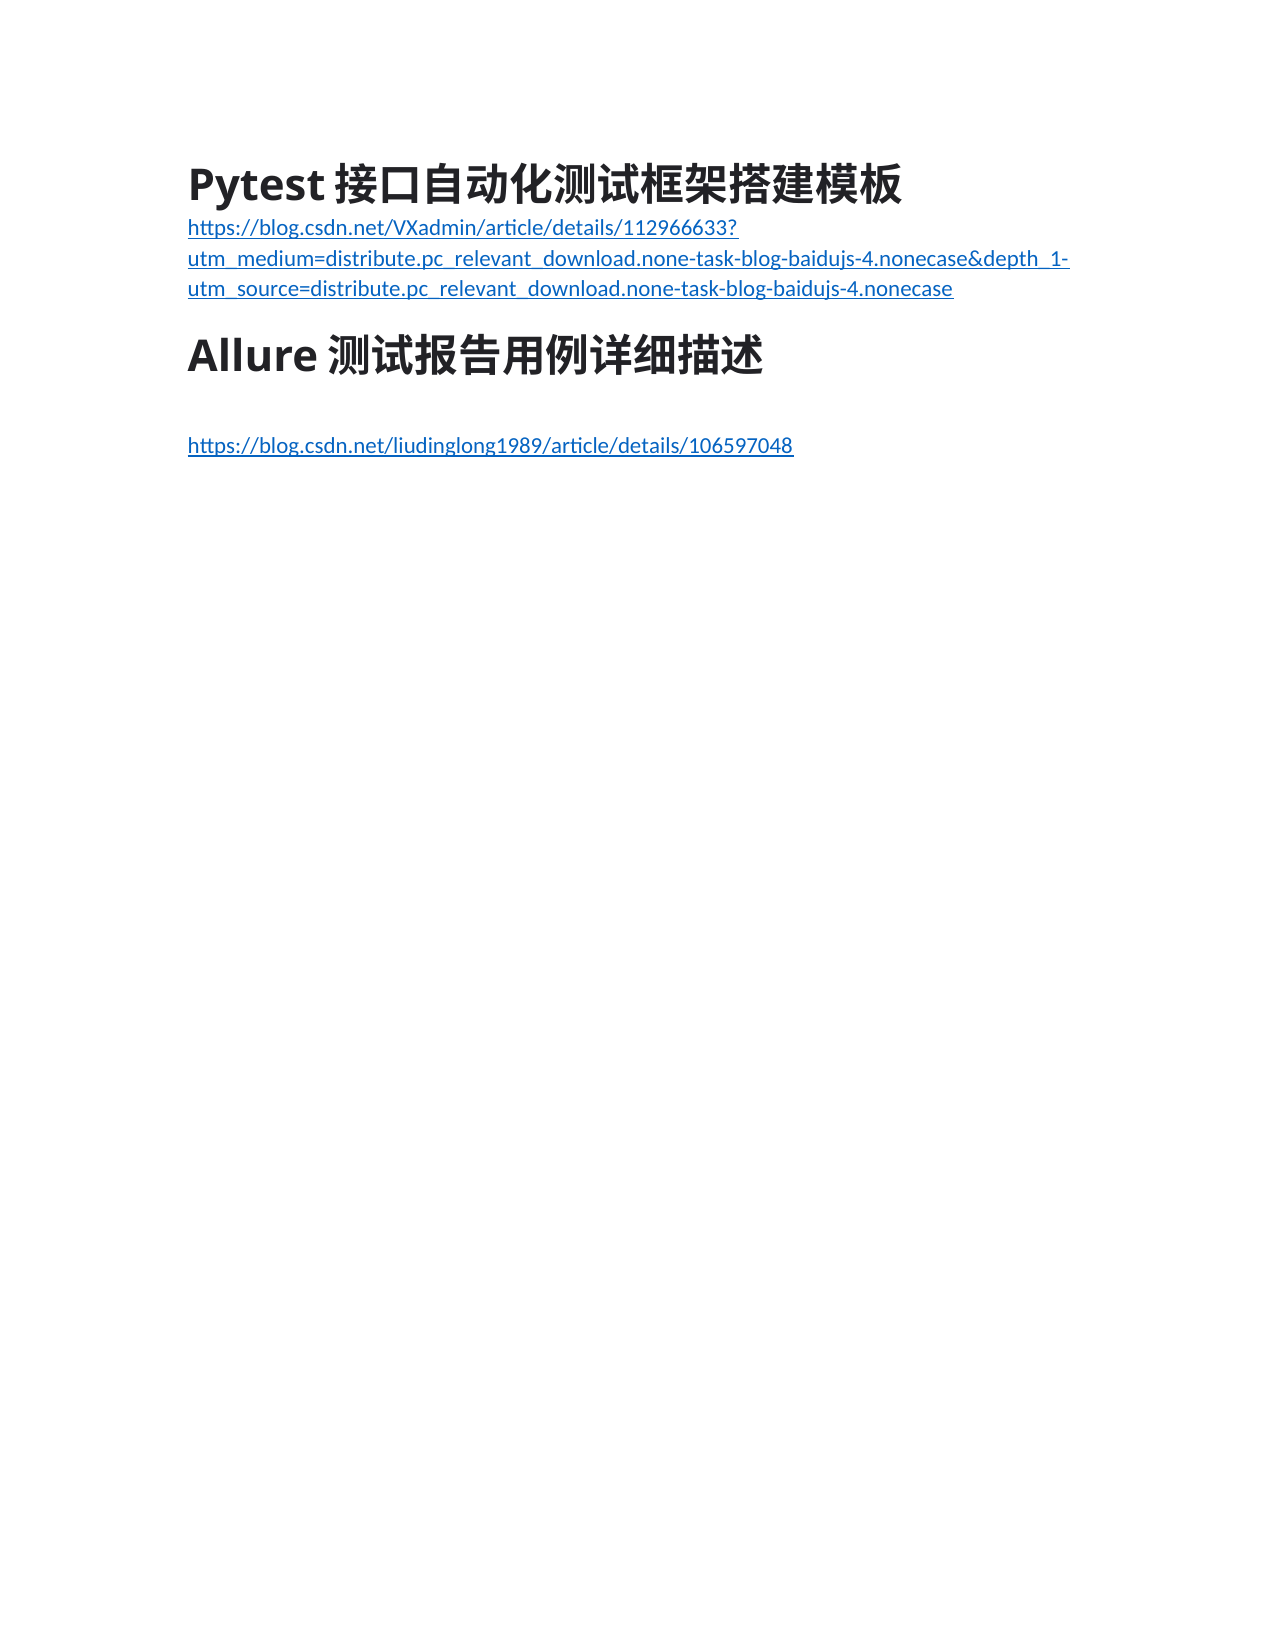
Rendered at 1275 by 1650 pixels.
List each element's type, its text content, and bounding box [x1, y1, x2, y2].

text https://blog.csdn.net/liudinglong1989/article/details/106597048 [187, 431, 1087, 459]
subtitle Pytest接口自动化测试框架搭建模板 [187, 150, 1087, 213]
text https://blog.csdn.net/VXadmin/article/details/112966633?utm_medium=distribute.pc_relevant_download.none-task-blog-baidujs-4.nonecase&depth_1-utm_source=distribute.pc_relevant_download.none-task-blog-baidujs-4.nonecase [187, 213, 1087, 302]
subtitle Allure测试报告用例详细描述 [187, 321, 1087, 384]
